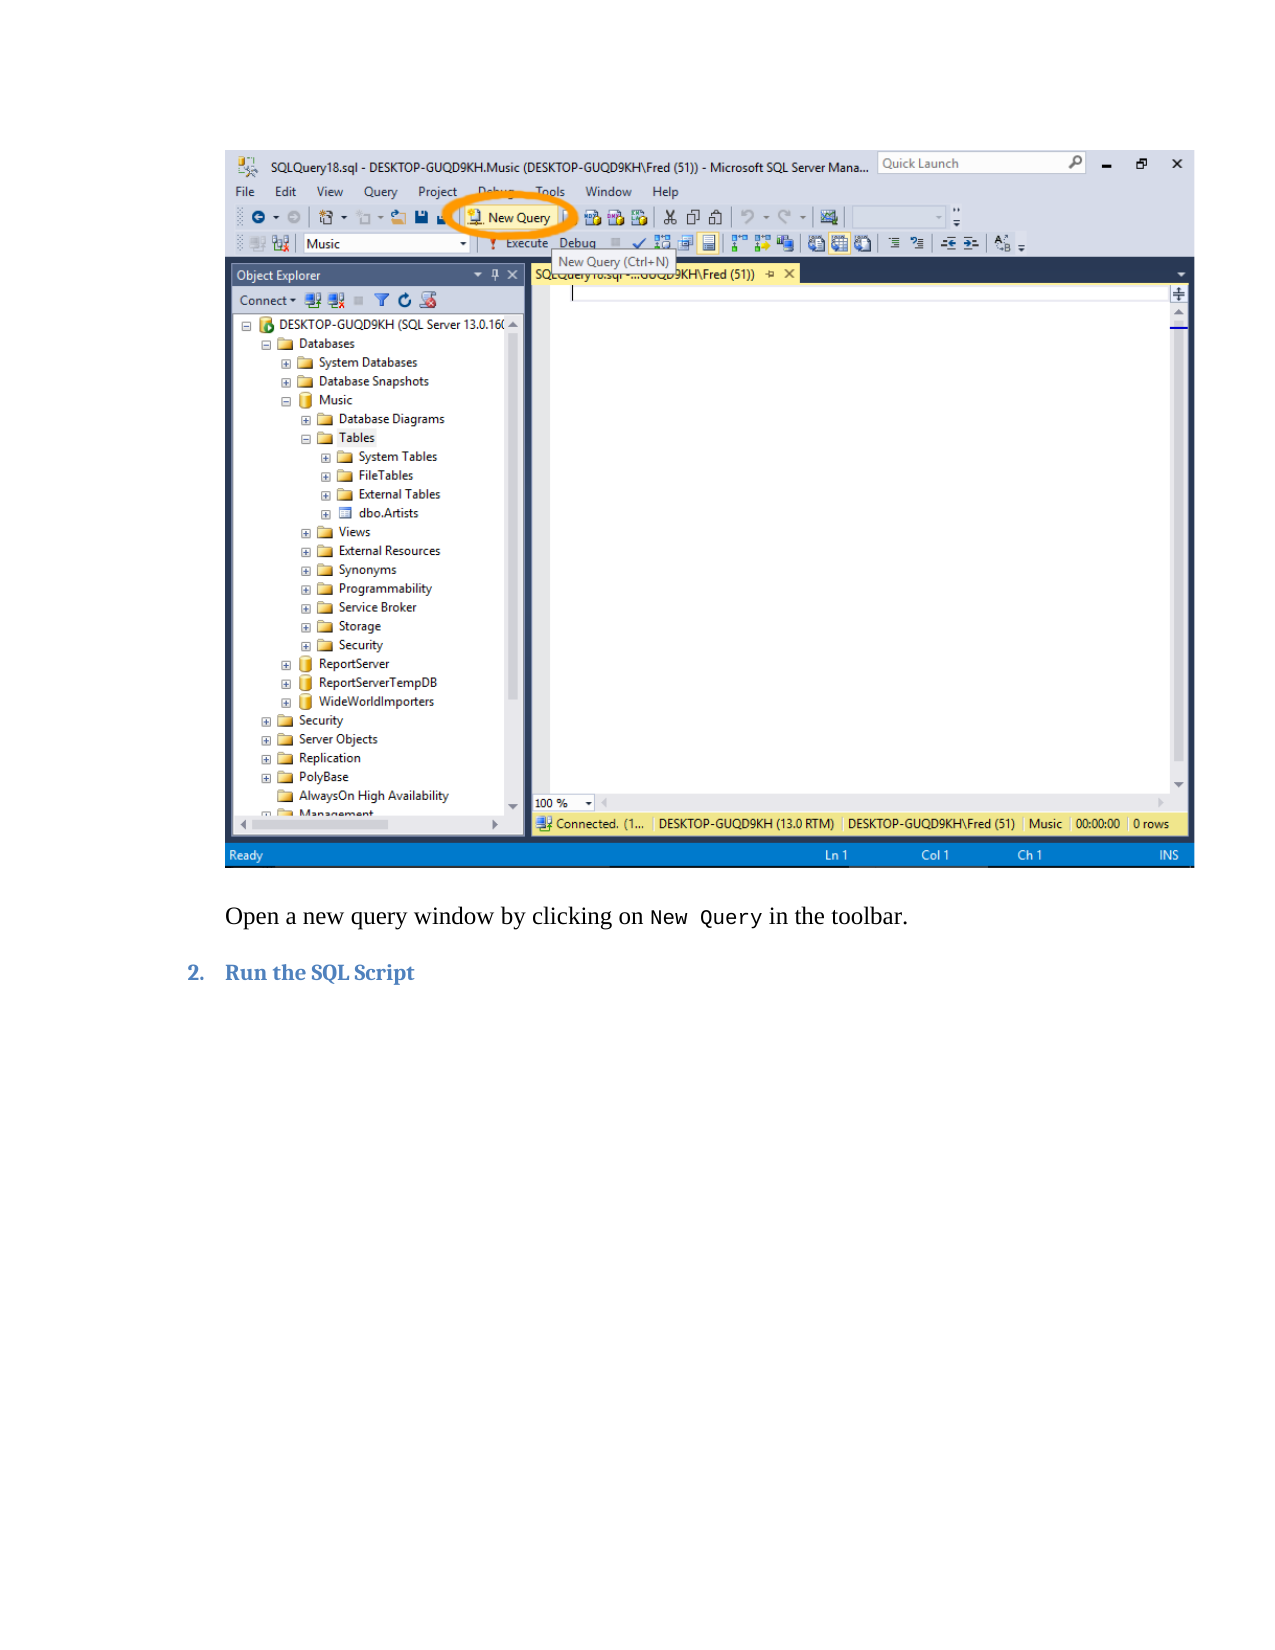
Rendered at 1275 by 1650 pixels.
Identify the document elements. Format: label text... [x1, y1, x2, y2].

text Open a new query window by clicking on New Query in the toolbar. [225, 901, 1125, 930]
picture [225, 150, 1195, 868]
subtitle Run the SQL Script [187, 959, 1125, 986]
